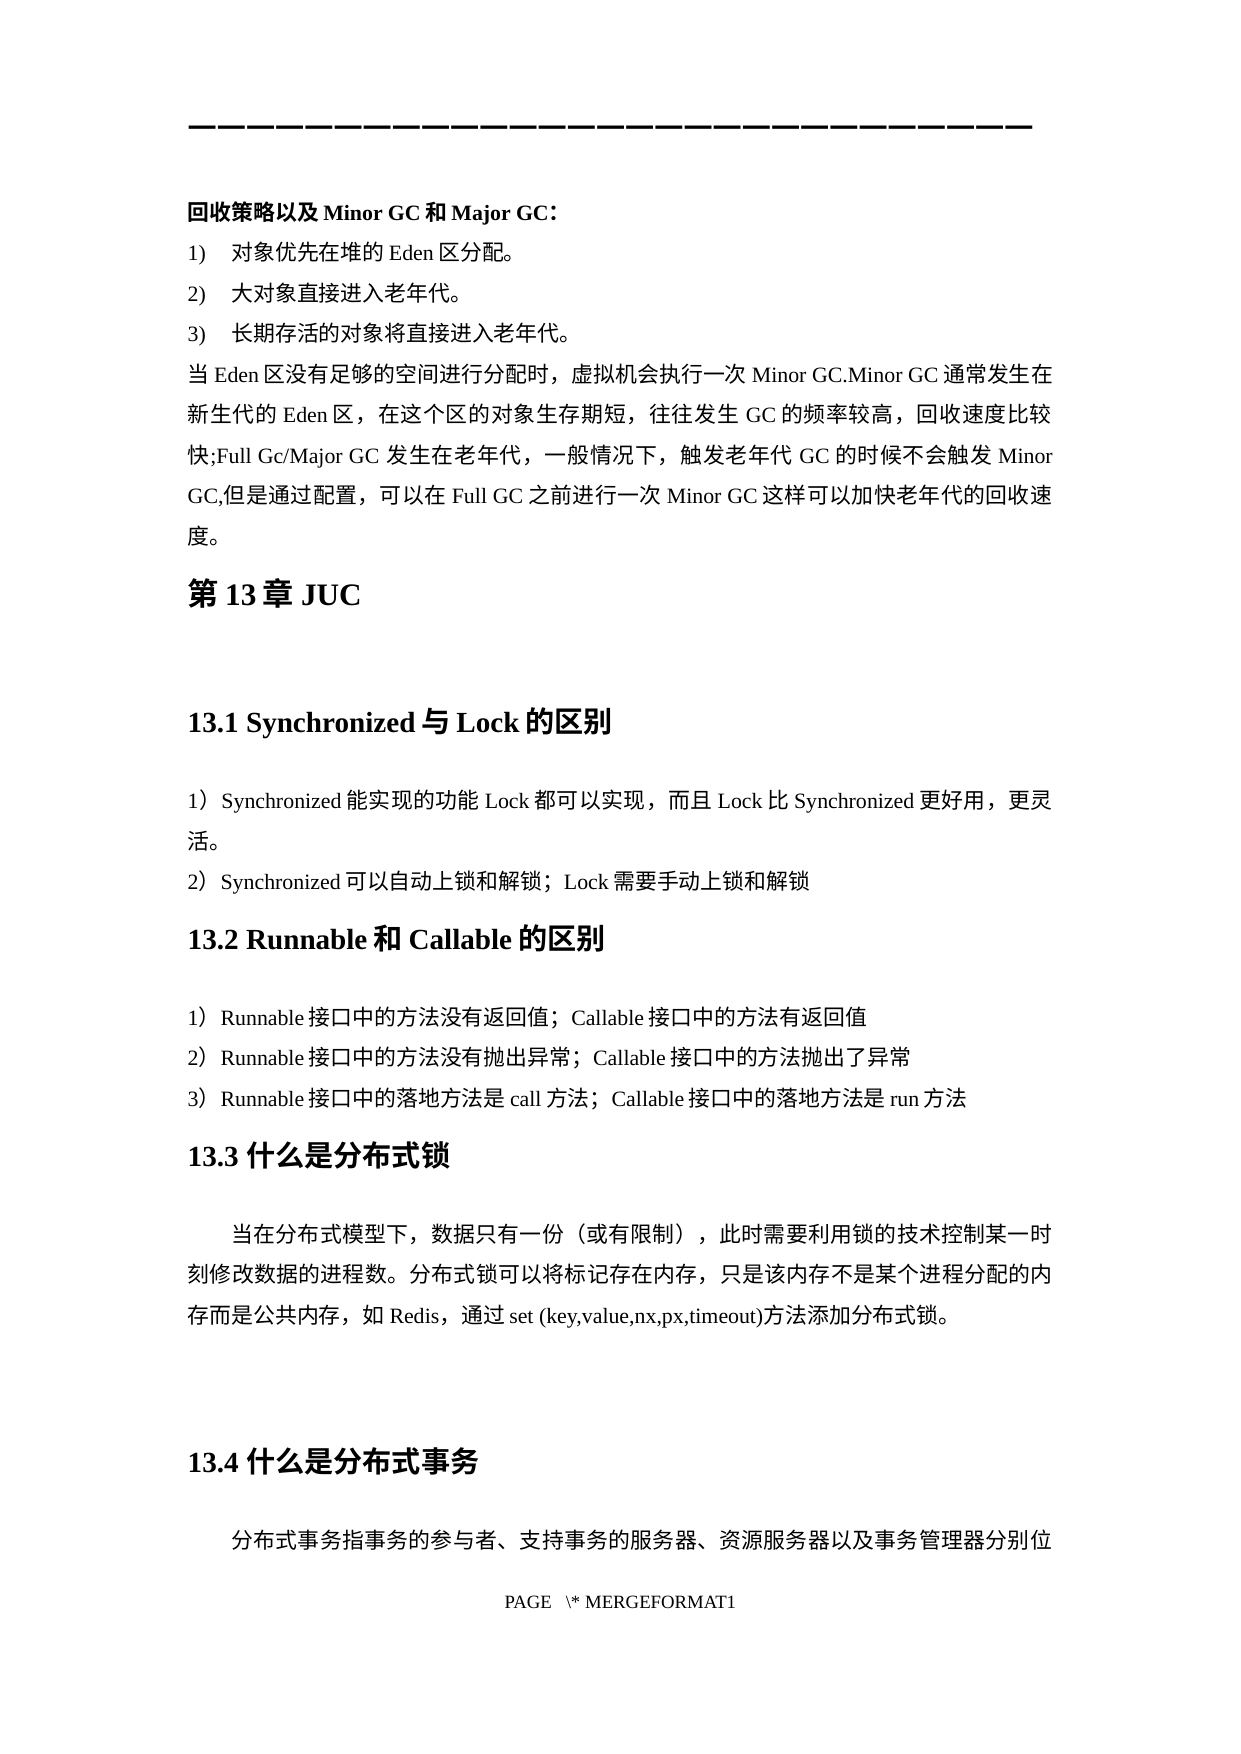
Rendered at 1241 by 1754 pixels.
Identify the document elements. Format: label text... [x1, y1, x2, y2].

text 13.1 Synchronized与Lock的区别 [187, 687, 1053, 752]
text 3）Runnable接口中的落地方法是call方法；Callable接口中的落地方法是run方法 [187, 1080, 1053, 1113]
text 13.3 什么是分布式锁 [187, 1121, 1053, 1186]
text 回收策略以及Minor GC和Major GC： [187, 194, 1053, 227]
text 当在分布式模型下，数据只有一份（或有限制），此时需要利用锁的技术控制某一时刻修改数据的进程数。分布式锁可以将标记存在内存，只是该内存不是某个进程分配的内存而是公共内存，如 Redis，通过set (key,value,nx,px,timeout)方法添加分布式锁。 [187, 1216, 1053, 1330]
text 当Eden区没有足够的空间进行分配时，虚拟机会执行一次Minor GC.Minor GC通常发生在新生代的Eden区，在这个区的对象生存期短，往往发生GC的频率较高，回收速度比较快;Full Gc/Major GC 发生在老年代，一般情况下，触发老年代GC的时候不会触发Minor GC,但是通过配置，可以在Full GC之前进行一次Minor GC这样可以加快老年代的回收速度。 [187, 356, 1053, 551]
text 1）Runnable接口中的方法没有返回值；Callable接口中的方法有返回值 [187, 999, 1053, 1032]
text 1）Synchronized能实现的功能Lock都可以实现，而且Lock比Synchronized更好用，更灵活。 [187, 783, 1053, 856]
subtitle 第13章 JUC [187, 559, 1053, 624]
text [187, 1522, 1053, 1555]
list 大对象直接进入老年代。 [187, 275, 1053, 308]
list 对象优先在堆的Eden区分配。 [187, 235, 1053, 267]
text 13.2 Runnable和Callable的区别 [187, 904, 1053, 969]
text 2）Runnable接口中的方法没有抛出异常；Callable接口中的方法抛出了异常 [187, 1040, 1053, 1072]
text 13.4 什么是分布式事务 [187, 1427, 1053, 1492]
text 2）Synchronized可以自动上锁和解锁；Lock需要手动上锁和解锁 [187, 864, 1053, 896]
list 长期存活的对象将直接进入老年代。 [187, 316, 1053, 348]
